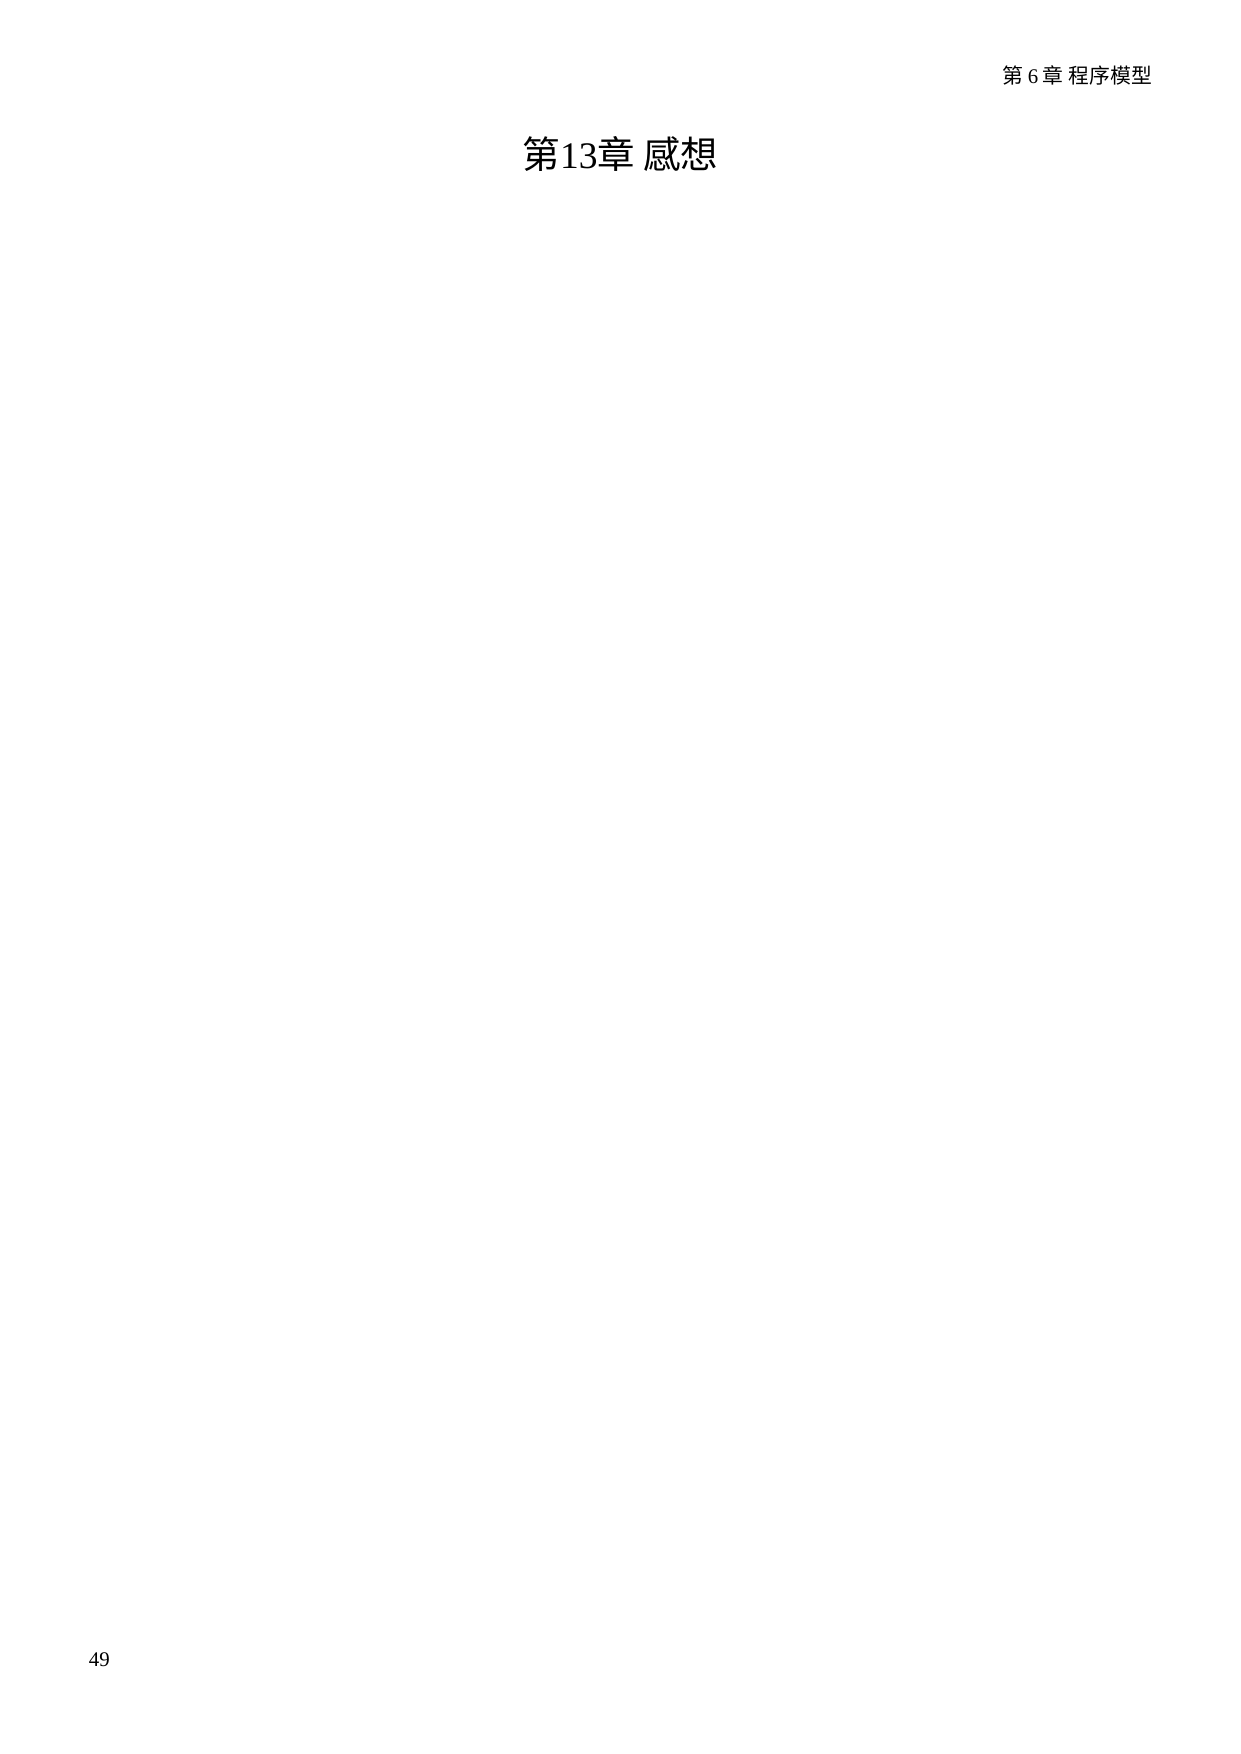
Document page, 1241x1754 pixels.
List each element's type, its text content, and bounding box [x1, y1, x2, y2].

subtitle 感想 [89, 113, 1152, 192]
